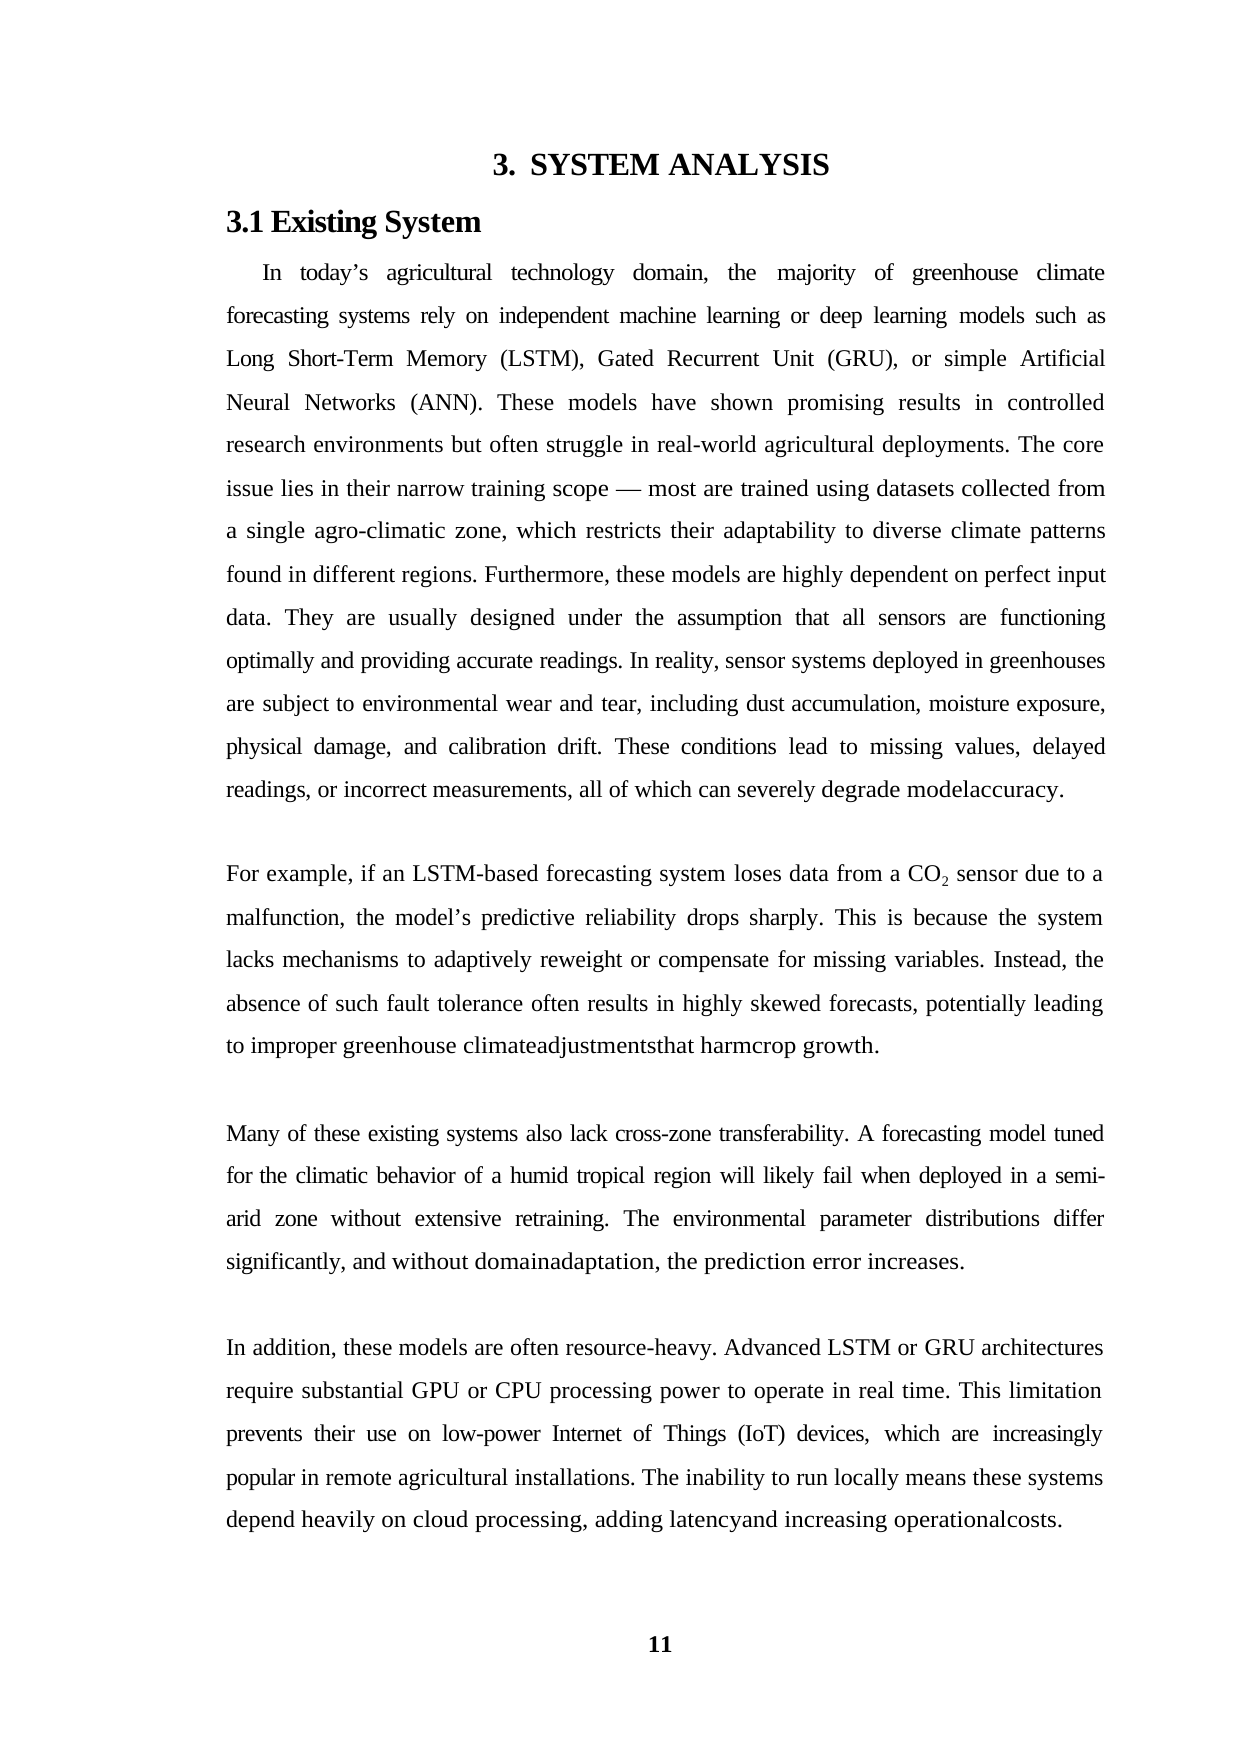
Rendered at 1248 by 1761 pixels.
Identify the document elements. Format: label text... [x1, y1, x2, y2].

subtitle SYSTEM ANALYSIS [492, 146, 1203, 183]
text In addition, these models are often resource-heavy. Advanced LSTM or GRU architectures require substantial GPU or CPU processing power to operate in real time. This limitation prevents their use on low-power Internet of Things (IoT) devices, which are increasingly popular in remote agricultural installations. The inability to run locally means these systems depend heavily on cloud processing, adding latencyand increasing operationalcosts. [226, 1333, 1104, 1533]
text Many of these existing systems also lack cross-zone transferability. A forecasting model tuned for the climatic behavior of a humid tropical region will likely fail when deployed in a semi-arid zone without extensive retraining. The environmental parameter distributions differ significantly, and without domainadaptation, the prediction error increases. [226, 1119, 1105, 1274]
text For example, if an LSTM-based forecasting system loses data from a CO₂ sensor due to a malfunction, the model’s predictive reliability drops sharply. This is because the system lacks mechanisms to adaptively reweight or compensate for missing variables. Instead, the absence of such fault tolerance often results in highly skewed forecasts, potentially leading to improper greenhouse climateadjustmentsthat harmcrop growth. [226, 859, 1104, 1059]
subtitle Existing System [226, 203, 1203, 240]
text In today’s agricultural technology domain, the majority of greenhouse climate forecasting systems rely on independent machine learning or deep learning models such as Long Short-Term Memory (LSTM), Gated Recurrent Unit (GRU), or simple Artificial Neural Networks (ANN). These models have shown promising results in controlled research environments but often struggle in real-world agricultural deployments. The core issue lies in their narrow training scope — most are trained using datasets collected from a single agro-climatic zone, which restricts their adaptability to diverse climate patterns found in different regions. Furthermore, these models are highly dependent on perfect input data. They are usually designed under the assumption that all sensors are functioning optimally and providing accurate readings. In reality, sensor systems deployed in greenhouses are subject to environmental wear and tear, including dust accumulation, moisture exposure, physical damage, and calibration drift. These conditions lead to missing values, delayed readings, or incorrect measurements, all of which can severely degrade modelaccuracy. [226, 258, 1106, 802]
